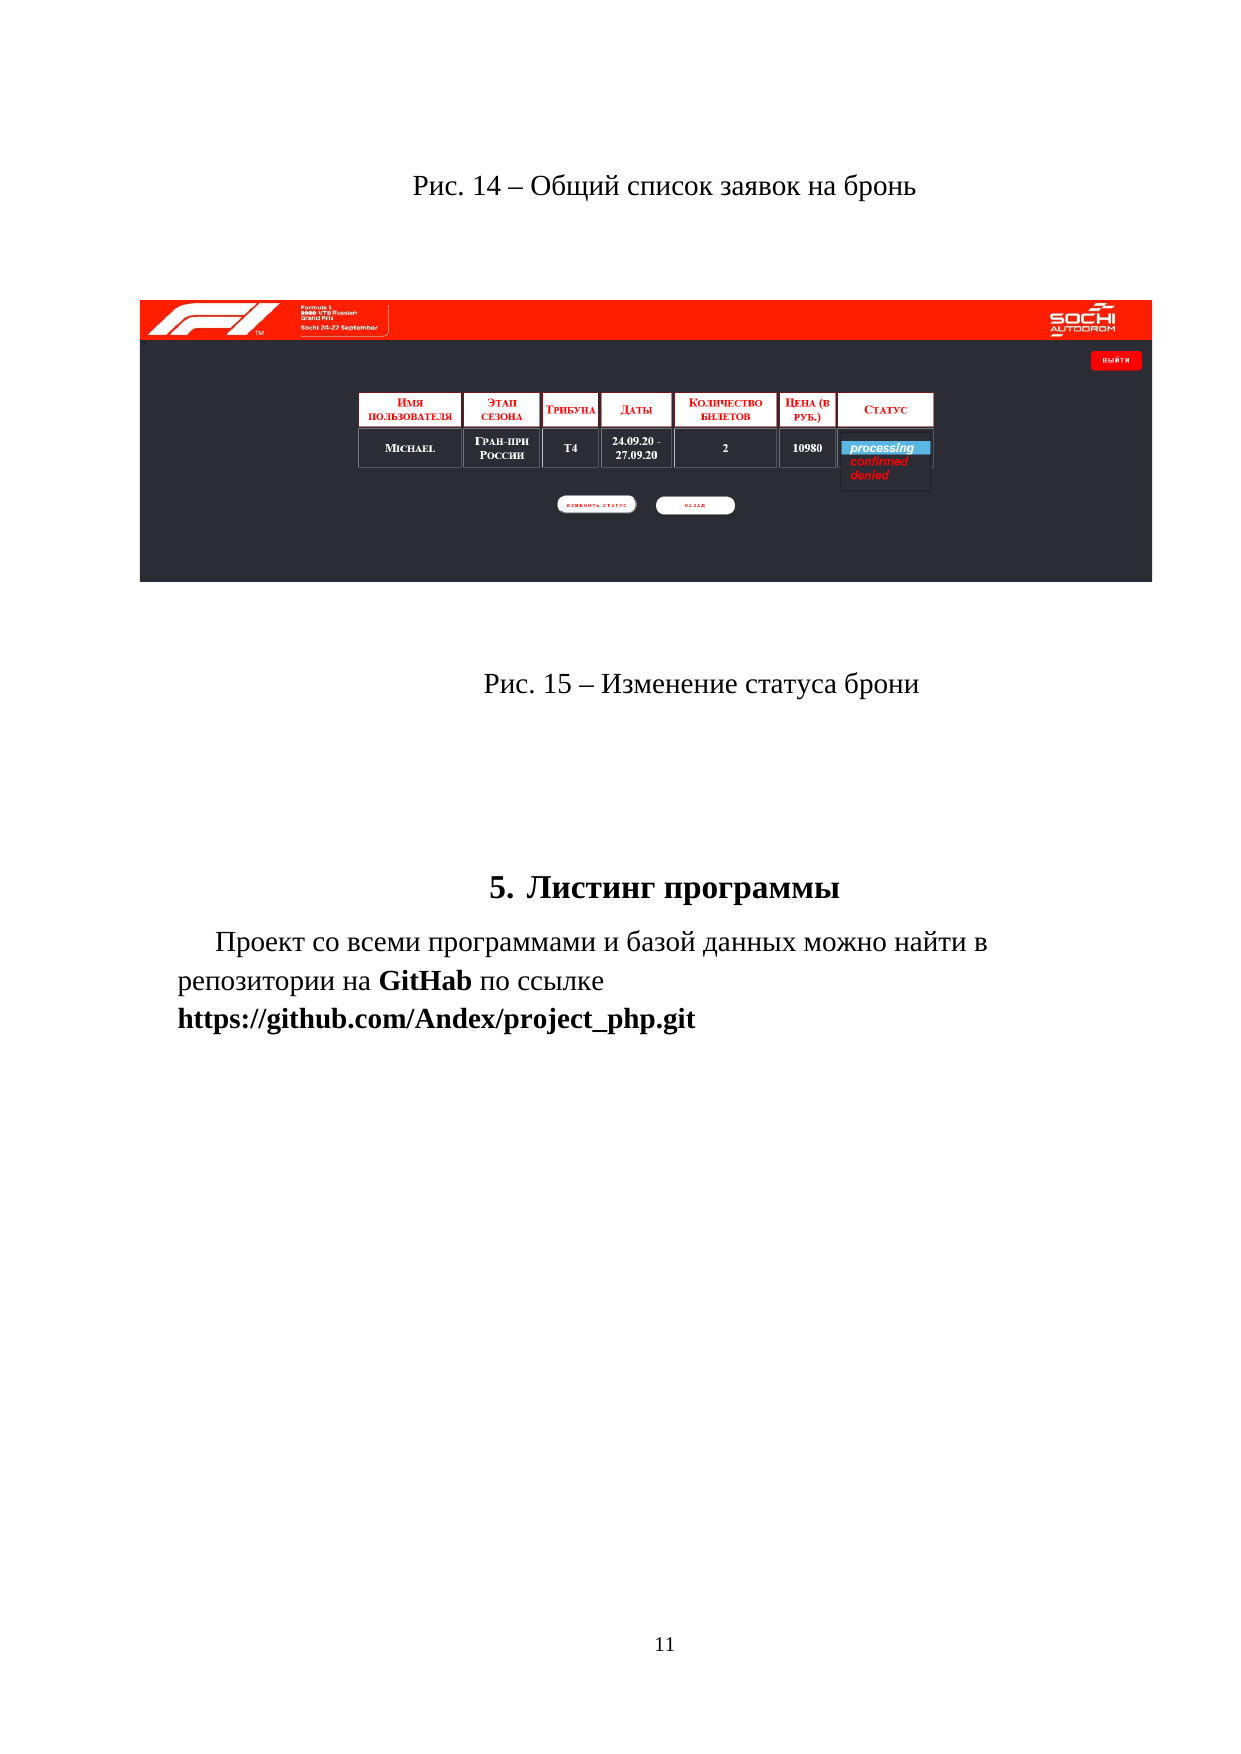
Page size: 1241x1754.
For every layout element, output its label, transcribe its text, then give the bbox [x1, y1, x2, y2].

picture [139, 300, 1153, 582]
list Листинг программы [177, 867, 1152, 905]
text Рис. 15 – Изменение статуса брони [177, 666, 1152, 699]
text Рис. 14 – Общий список заявок на бронь [177, 118, 1152, 202]
text Проект со всеми программами и базой данных можно найти в репозитории на GitHab по ссылке https://github.com/Andex/project_php.git [177, 924, 1152, 1035]
